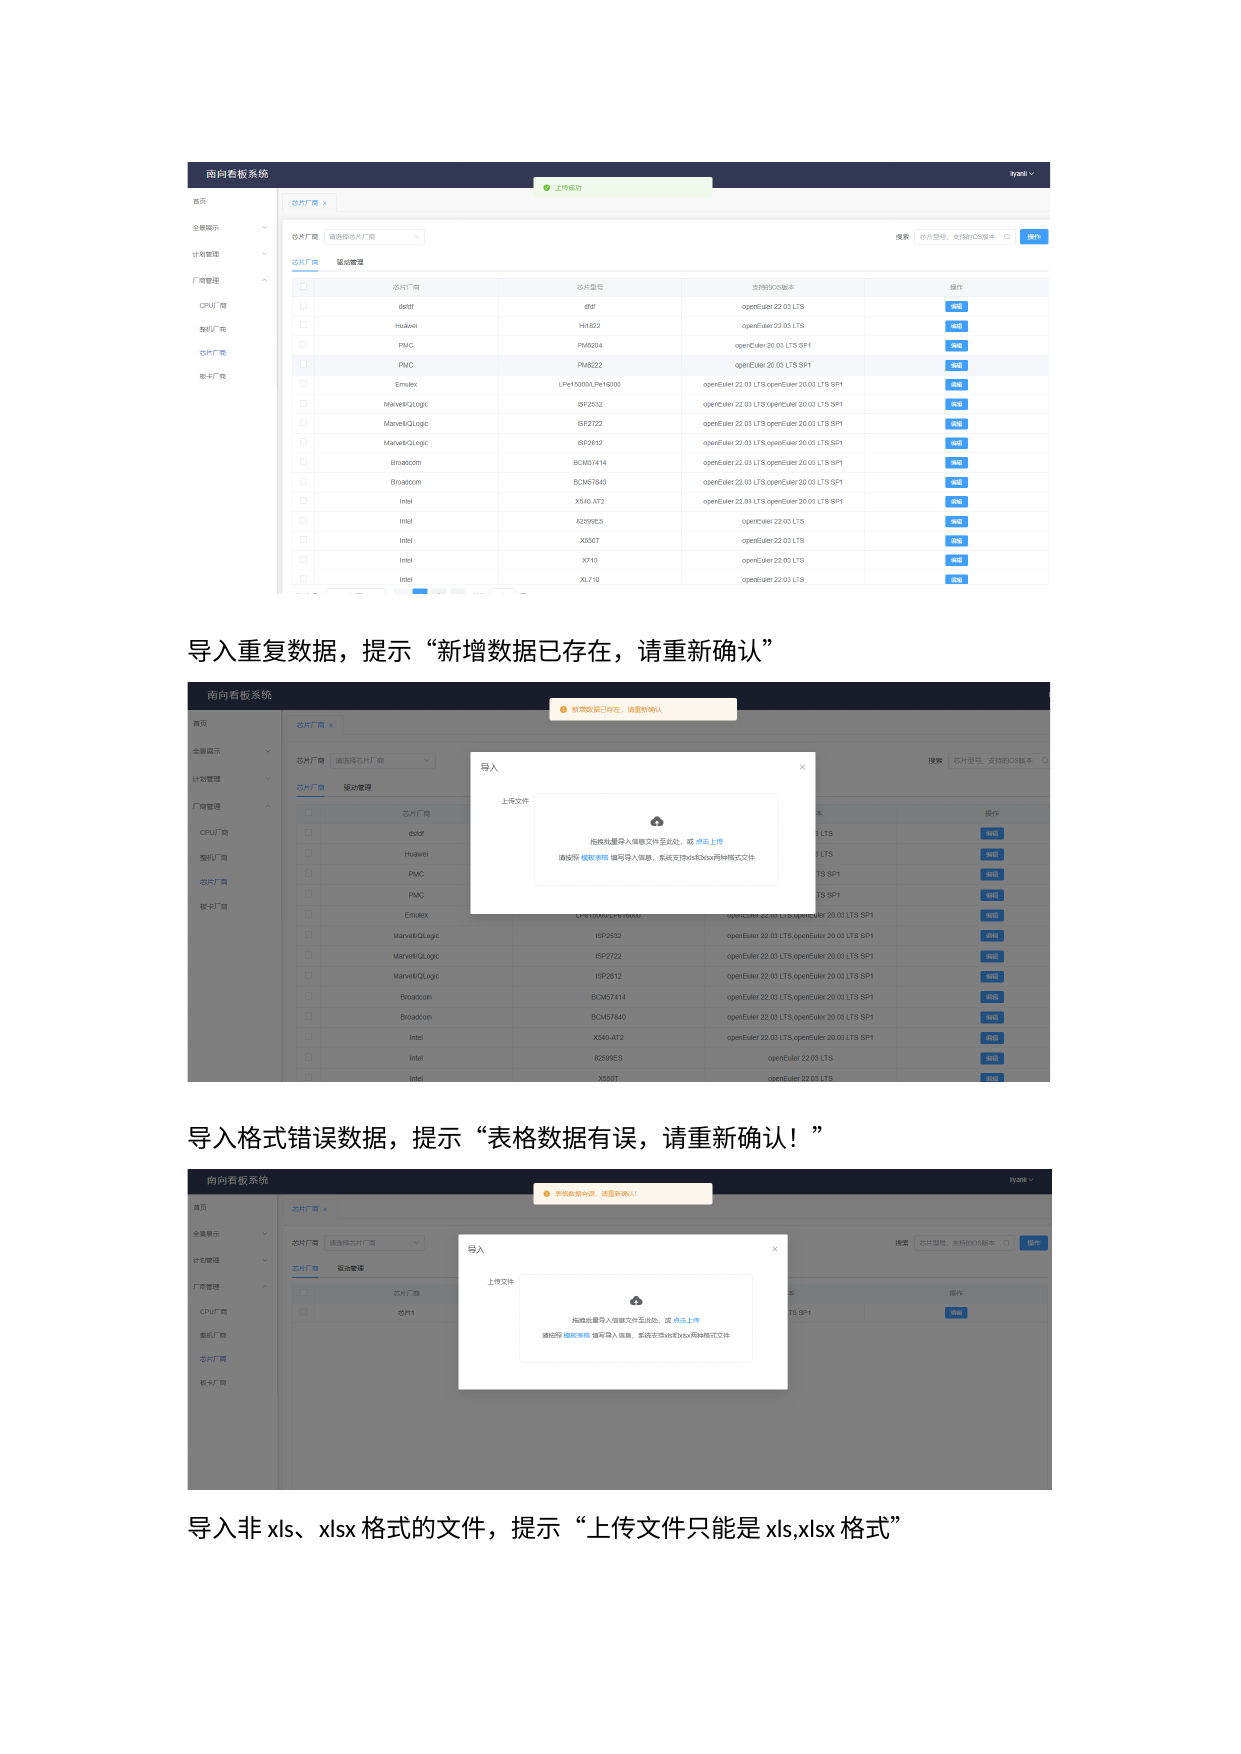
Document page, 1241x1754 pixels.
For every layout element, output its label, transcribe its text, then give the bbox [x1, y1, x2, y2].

picture [187, 1169, 1052, 1490]
text 导入非xls、xlsx格式的文件，提示“上传文件只能是xls,xlsx格式” [187, 1494, 1053, 1559]
picture [187, 682, 1051, 1082]
picture [187, 162, 1050, 594]
text 导入格式错误数据，提示“表格数据有误，请重新确认！” [187, 1104, 1053, 1169]
text 导入重复数据，提示“新增数据已存在，请重新确认” [187, 617, 1053, 682]
